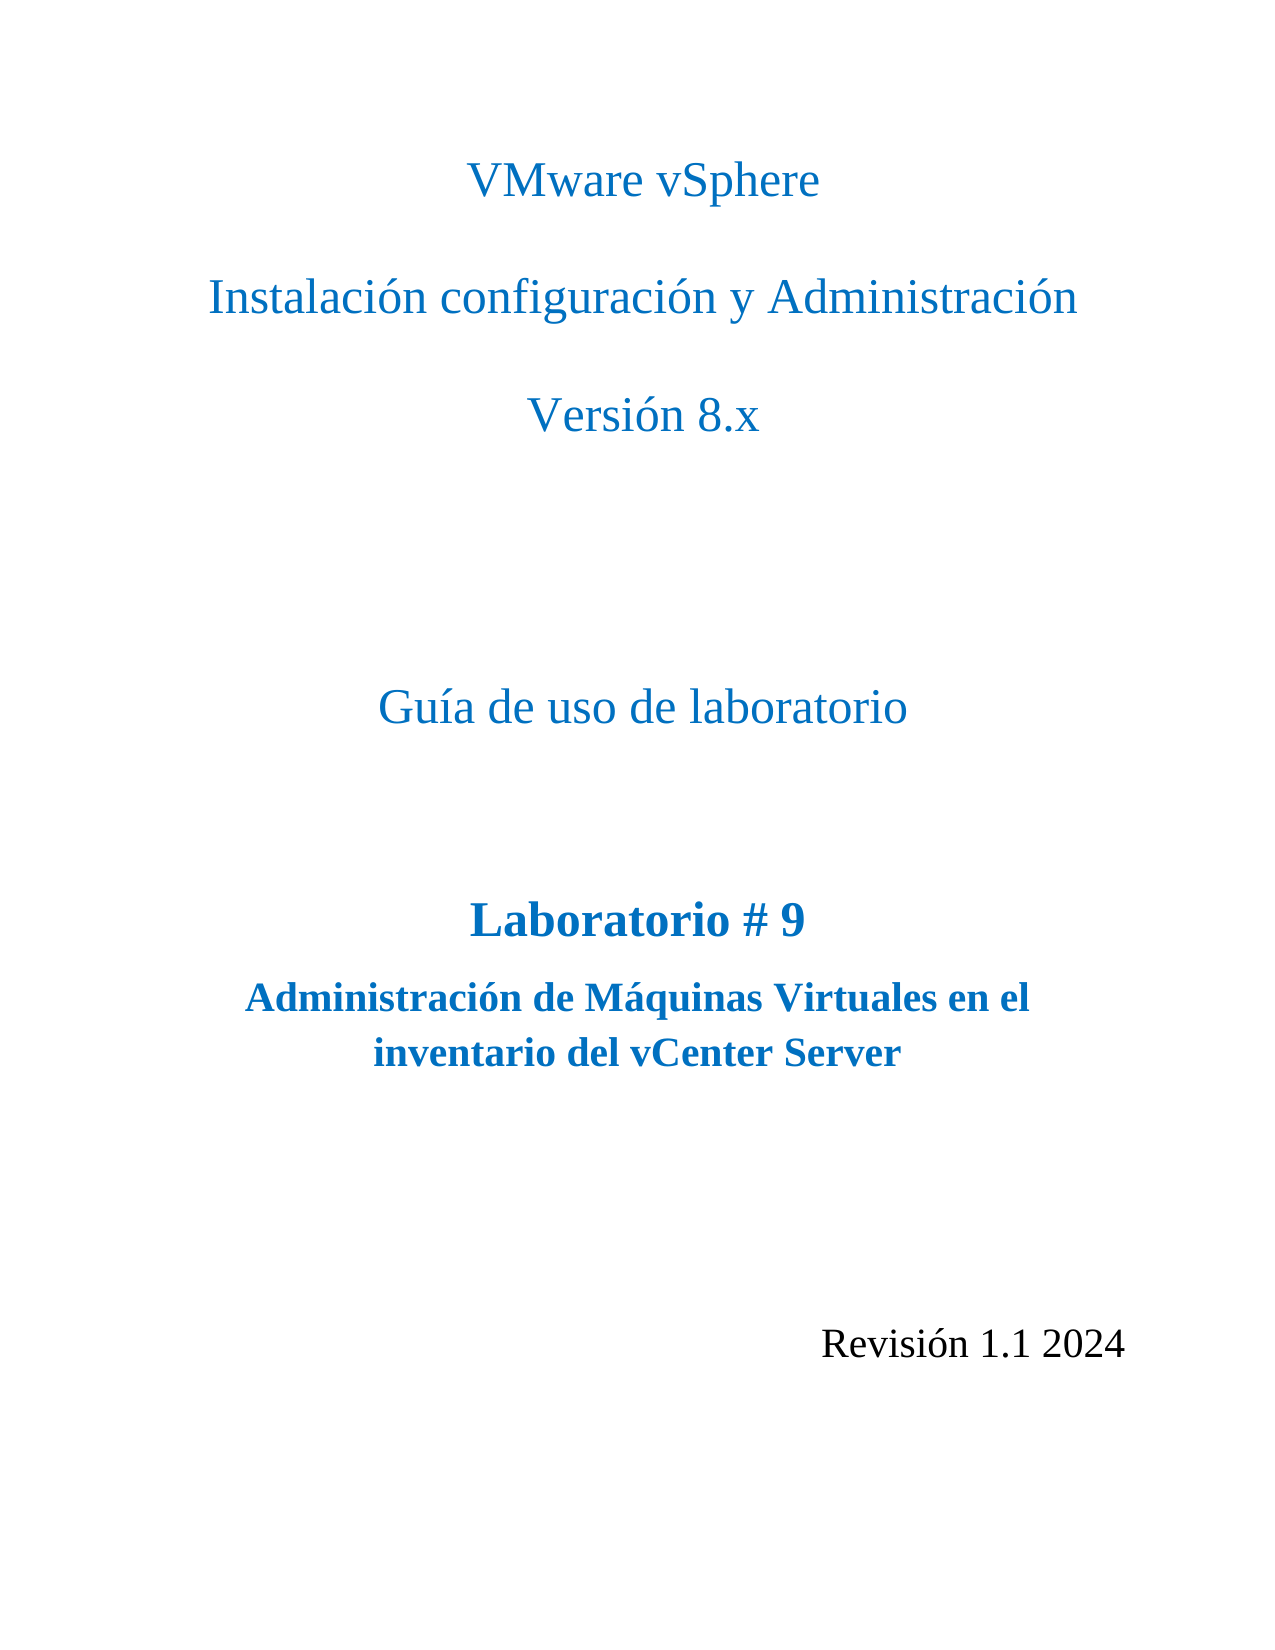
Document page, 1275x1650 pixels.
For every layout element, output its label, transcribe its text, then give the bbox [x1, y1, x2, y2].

text Revisión 1.1 2024 [161, 1318, 1125, 1366]
text Guía de uso de laboratorio [161, 677, 1125, 735]
text Administración de Máquinas Virtuales en el inventario del vCenter Server [150, 973, 1125, 1076]
text VMware vSphere [161, 150, 1125, 207]
text Versión 8.x [161, 384, 1125, 442]
text Instalación configuración y Administración [161, 267, 1125, 325]
text Laboratorio # 9 [150, 890, 1125, 947]
